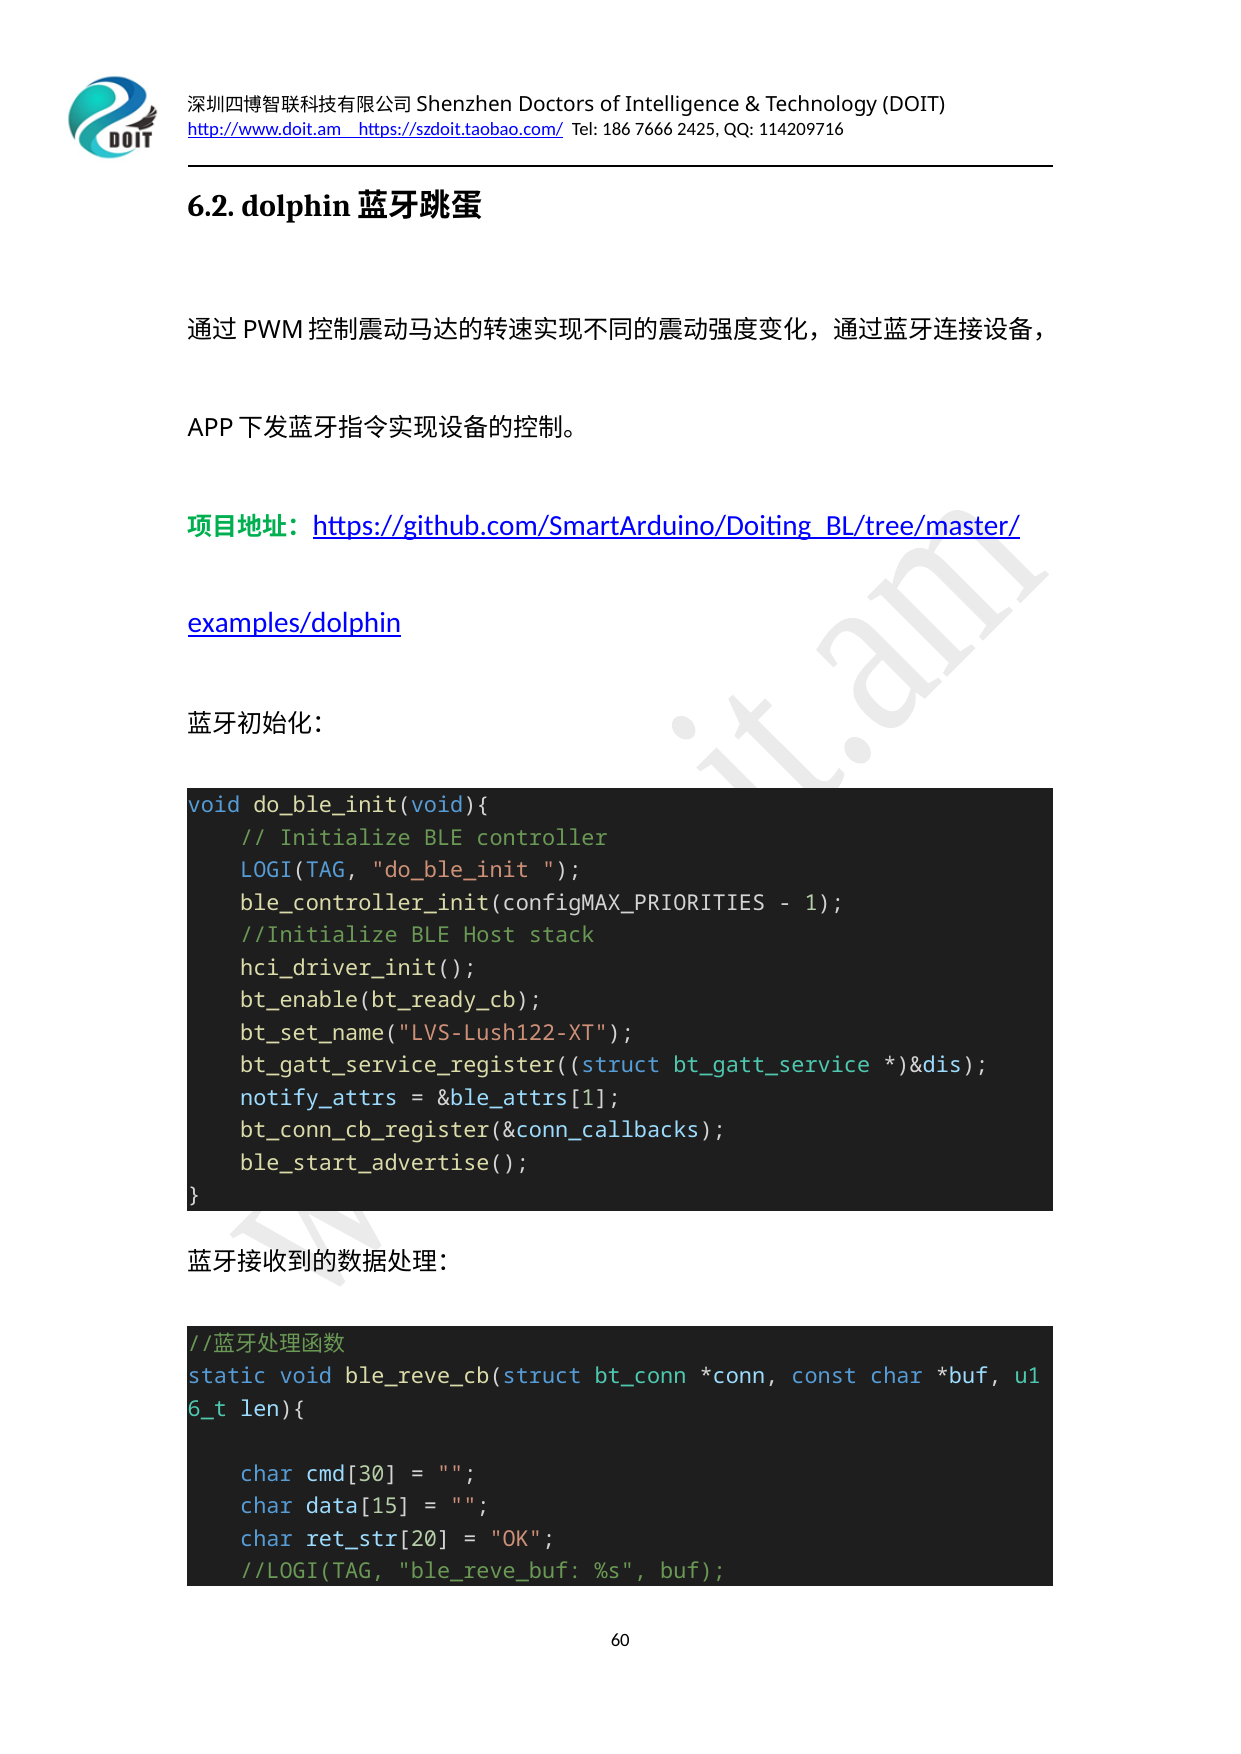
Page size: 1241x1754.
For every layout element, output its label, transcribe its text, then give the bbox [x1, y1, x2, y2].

text 蓝牙初始化： [187, 689, 1053, 754]
text //Initialize BLE Host stack [187, 918, 1053, 951]
text char cmd[30] = ""; [187, 1456, 1053, 1489]
text bt_enable(bt_ready_cb); [187, 983, 1053, 1016]
text // Initialize BLE controller [187, 821, 1053, 853]
text 通过PWM控制震动马达的转速实现不同的震动强度变化，通过蓝牙连接设备，APP下发蓝牙指令实现设备的控制。 [187, 295, 1053, 458]
text bt_conn_cb_register(&conn_callbacks); [187, 1113, 1053, 1146]
text static void ble_reve_cb(struct bt_conn *conn, const char *buf, u16_t len){ [187, 1359, 1053, 1424]
text 蓝牙接收到的数据处理： [187, 1227, 1053, 1292]
text void do_ble_init(void){ [187, 788, 1053, 821]
text } [187, 1178, 1053, 1211]
text //蓝牙处理函数 [187, 1326, 1053, 1359]
text 项目地址：https://github.com/SmartArduino/Doiting_BL/tree/master/examples/dolphin [187, 492, 1053, 654]
subtitle 6.2. dolphin蓝牙跳蛋 [187, 170, 1053, 235]
text char ret_str[20] = "OK"; [187, 1521, 1053, 1554]
text bt_set_name("LVS-Lush122-XT"); [187, 1016, 1053, 1048]
text //LOGI(TAG, "ble_reve_buf: %s", buf); [187, 1554, 1053, 1586]
text hci_driver_init(); [187, 951, 1053, 983]
text char data[15] = ""; [187, 1489, 1053, 1521]
text notify_attrs = &ble_attrs[1]; [187, 1081, 1053, 1113]
text bt_gatt_service_register((struct bt_gatt_service *)&dis); [187, 1048, 1053, 1081]
text ble_controller_init(configMAX_PRIORITIES - 1); [187, 886, 1053, 918]
text LOGI(TAG, "do_ble_init "); [187, 853, 1053, 886]
picture [63, 70, 164, 163]
text ble_start_advertise(); [187, 1146, 1053, 1178]
